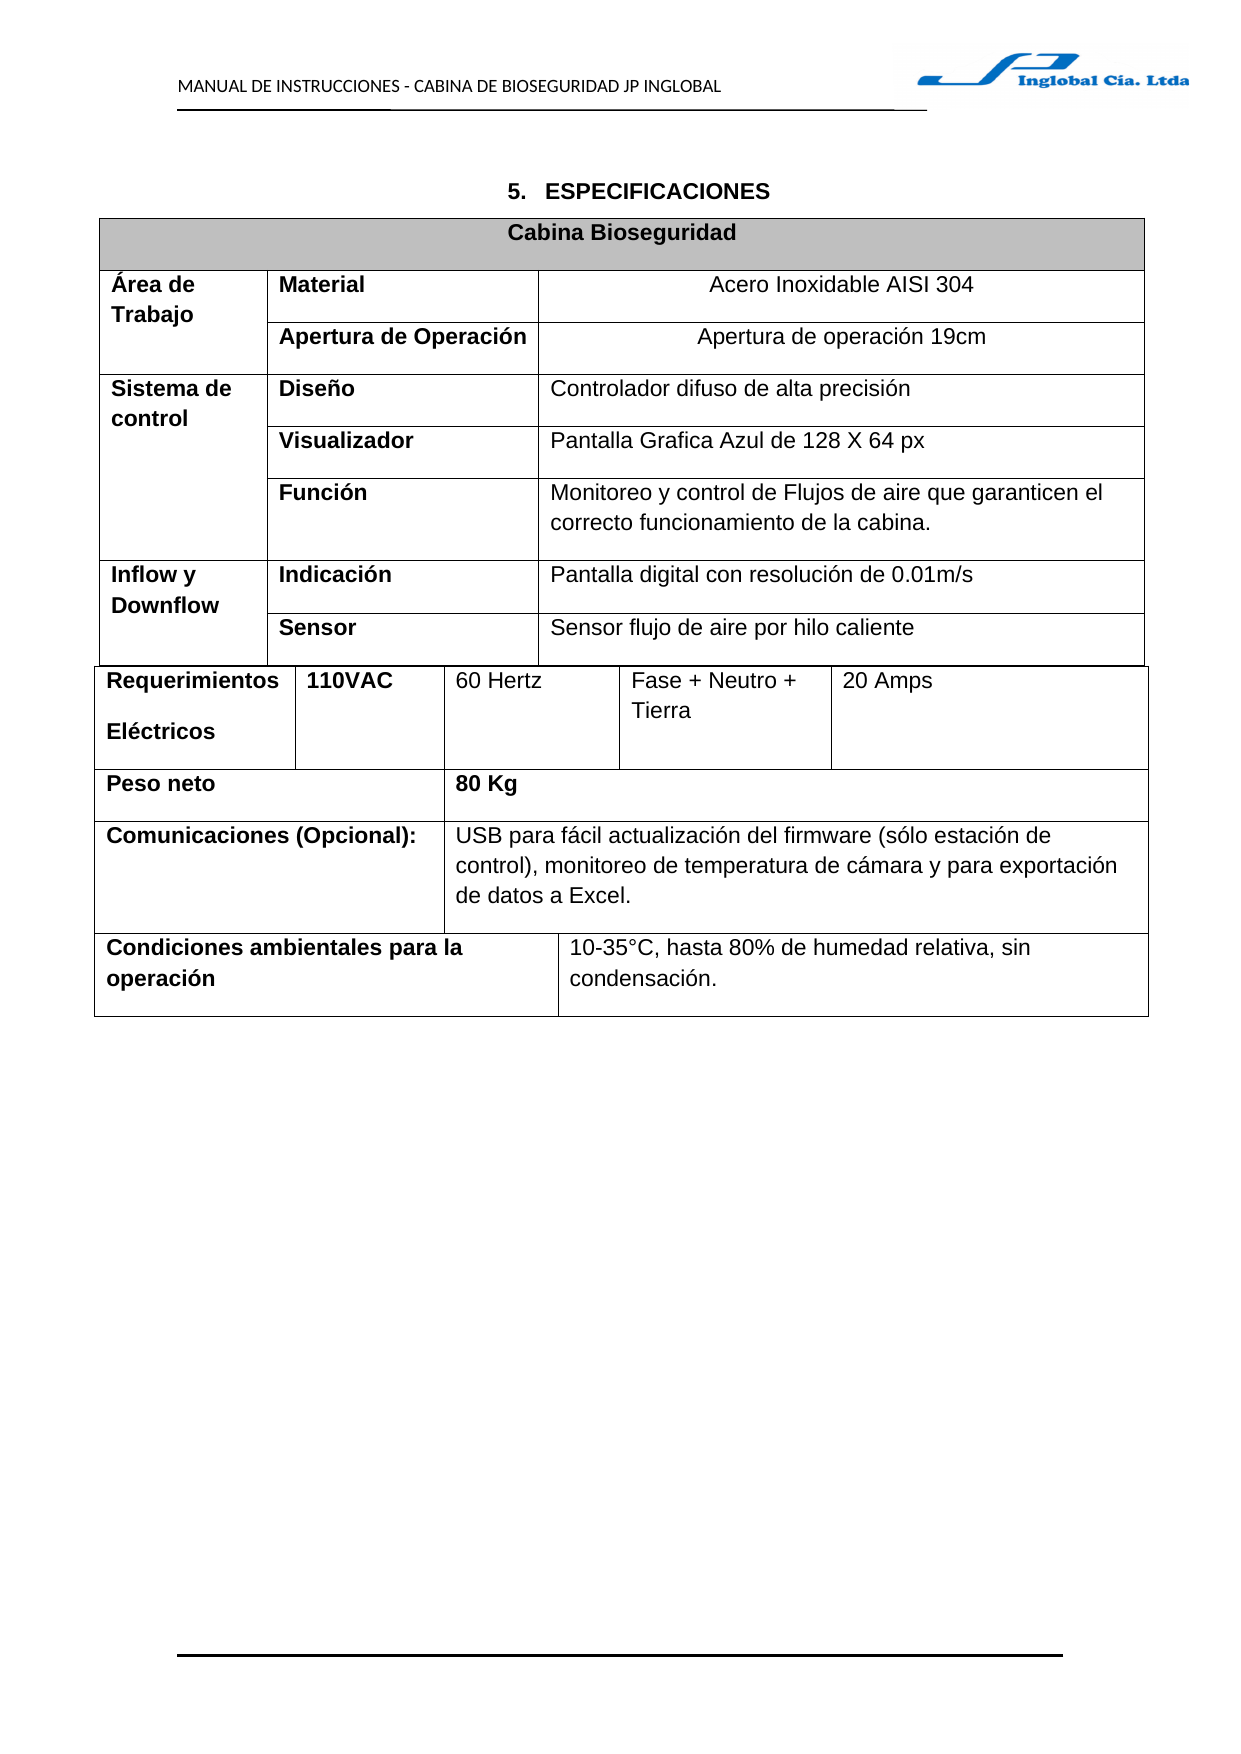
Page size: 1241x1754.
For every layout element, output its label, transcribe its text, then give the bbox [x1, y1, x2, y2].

table_cell Comunicaciones (Opcional): [95, 822, 444, 933]
table_cell Controlador difuso de alta precisión [539, 375, 1144, 426]
table_header 110VAC [296, 667, 444, 769]
table_cell Sensor flujo de aire por hilo caliente [539, 614, 1144, 664]
table_cell Indicación [268, 561, 538, 612]
table_cell Apertura de operación 19cm [539, 323, 1144, 374]
table_cell Apertura de Operación [268, 323, 538, 374]
table_cell Visualizador [268, 427, 538, 478]
table_header Requerimientos Eléctricos [95, 667, 295, 769]
table_cell Acero Inoxidable AISI 304 [539, 271, 1144, 322]
table_cell 10-35°C, hasta 80% de humedad relativa, sin condensación. [559, 934, 1148, 1016]
table_header 60 Hertz [445, 667, 619, 769]
table_header Fase + Neutro + Tierra [620, 667, 831, 769]
table_cell USB para fácil actualización del firmware (sólo estación de control), monitoreo de temperatura de cámara y para exportación de datos a Excel. [445, 822, 1148, 933]
table_cell Diseño [268, 375, 538, 426]
table_header Cabina Bioseguridad [100, 219, 1144, 270]
table_cell Sistema de control [100, 375, 267, 560]
table_cell Condiciones ambientales para la operación [95, 934, 558, 1016]
table_cell Función [268, 479, 538, 560]
table_cell Inflow y Downflow [100, 561, 267, 664]
table_cell Monitoreo y control de Flujos de aire que garanticen el correcto funcionamiento de la cabina. [539, 479, 1144, 560]
list ESPECIFICACIONES [215, 178, 1063, 204]
table_cell Peso neto [95, 770, 444, 821]
table_cell Área de Trabajo [100, 271, 267, 374]
table_cell Sensor [268, 614, 538, 664]
table_cell 80 Kg [445, 770, 1148, 821]
table_cell Pantalla Grafica Azul de 128 X 64 px [539, 427, 1144, 478]
table_header 20 Amps [832, 667, 1148, 769]
table_cell Material [268, 271, 538, 322]
table_cell Pantalla digital con resolución de 0.01m/s [539, 561, 1144, 612]
